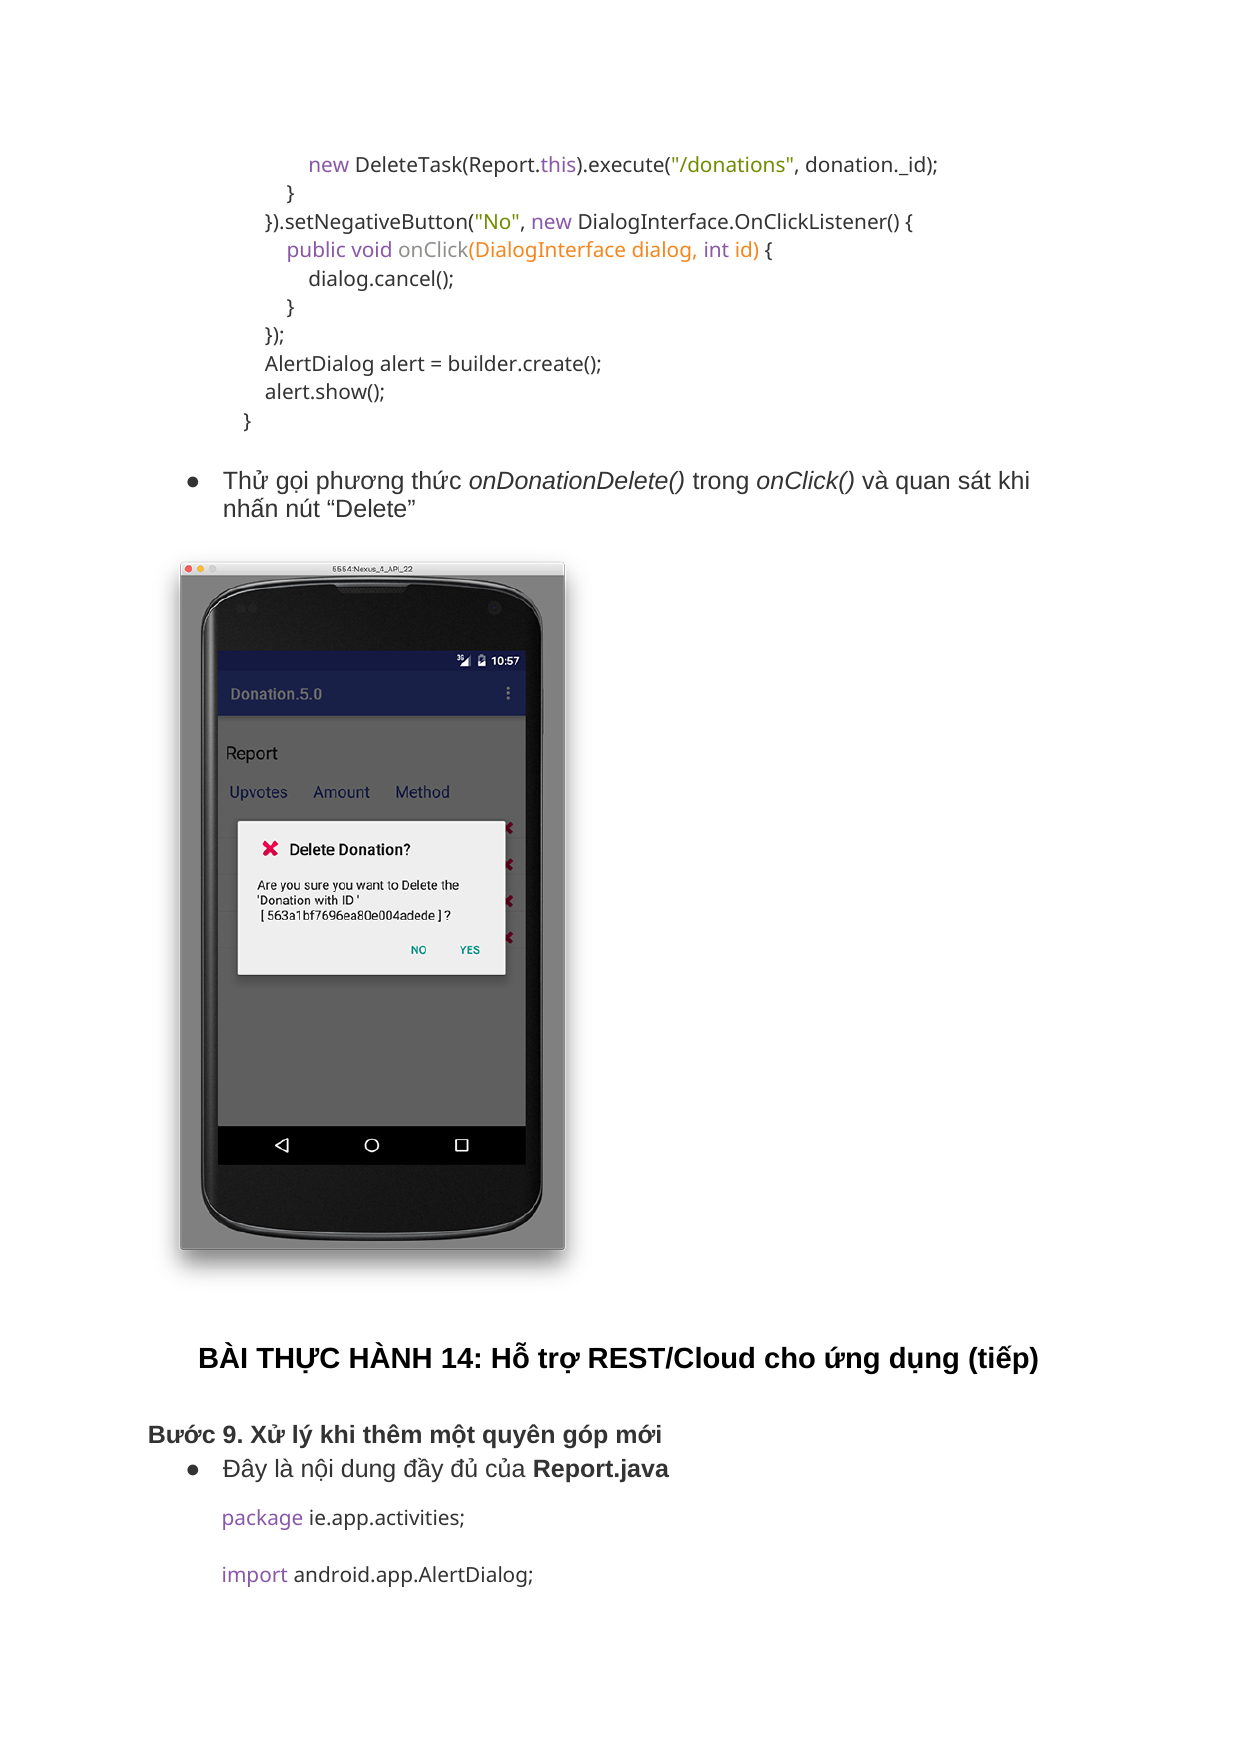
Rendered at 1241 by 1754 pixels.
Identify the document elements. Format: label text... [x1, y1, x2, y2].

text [221, 150, 1090, 434]
text Bước 9. Xử lý khi thêm một quyên góp mới [148, 1421, 1090, 1449]
subtitle BÀI THỰC HÀNH 14: Hỗ trợ REST/Cloud cho ứng dụng (tiếp) [148, 1341, 1090, 1375]
list Thử gọi phương thức onDonationDelete() trong onClick() và quan sát khi nhấn nút “Delete” [185, 466, 1090, 523]
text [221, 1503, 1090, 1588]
picture [147, 543, 597, 1296]
list Đây là nội dung đầy đủ của Report.java [185, 1453, 1090, 1482]
